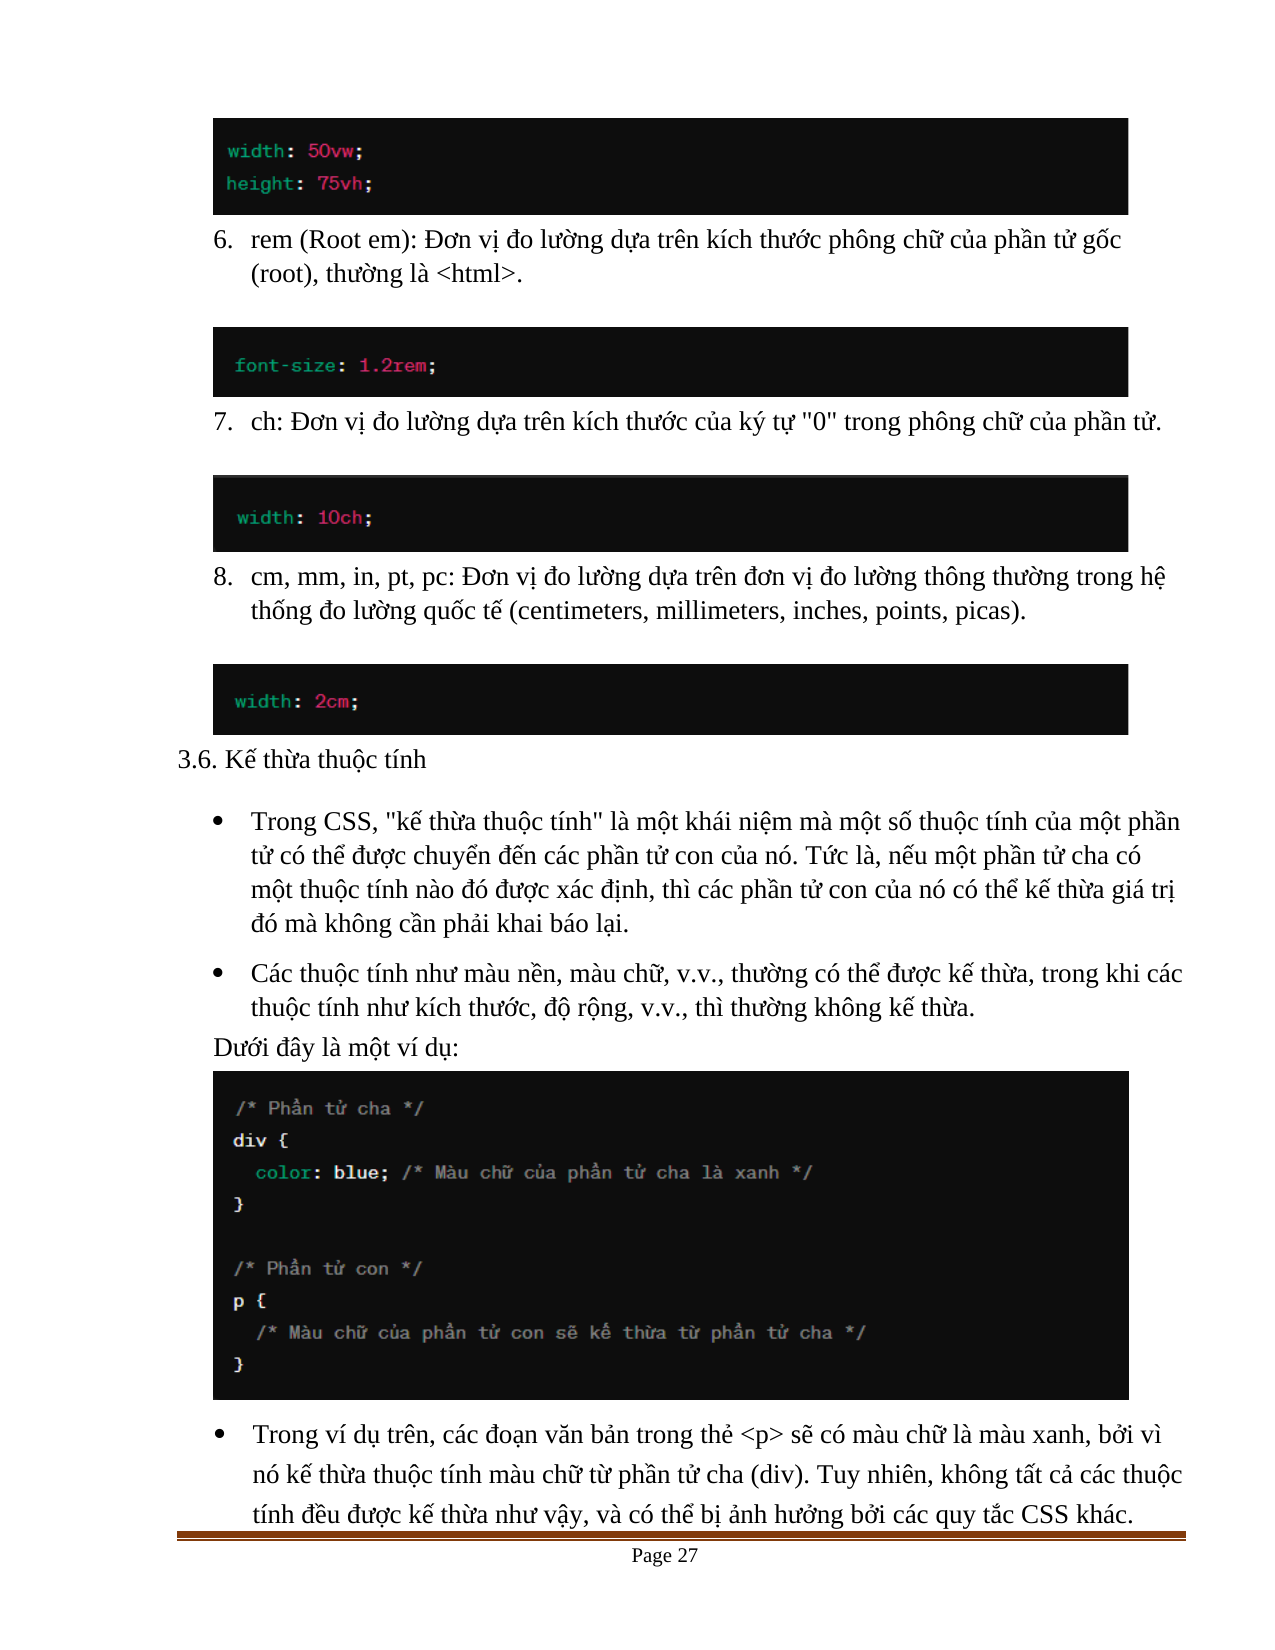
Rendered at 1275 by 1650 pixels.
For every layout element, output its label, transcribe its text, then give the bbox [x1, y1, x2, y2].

text Dưới đây là một ví dụ: [213, 1031, 1186, 1062]
list Trong ví dụ trên, các đoạn văn bản trong thẻ <p> sẽ có màu chữ là màu xanh, bởi vì nó kế thừa thuộc tính màu chữ từ phần tử cha (div). Tuy nhiên, không tất cả các thuộc tính đều được kế thừa như vậy, và có thể bị ảnh hưởng bởi các quy tắc CSS khác. [215, 1418, 1186, 1530]
subtitle 3.6. Kế thừa thuộc tính [177, 743, 1186, 774]
list Các thuộc tính như màu nền, màu chữ, v.v., thường có thể được kế thừa, trong khi các thuộc tính như kích thước, độ rộng, v.v., thì thường không kế thừa. [213, 957, 1186, 1023]
list Trong CSS, "kế thừa thuộc tính" là một khái niệm mà một số thuộc tính của một phần tử có thể được chuyển đến các phần tử con của nó. Tức là, nếu một phần tử cha có một thuộc tính nào đó được xác định, thì các phần tử con của nó có thể kế thừa giá trị đó mà không cần phải khai báo lại. [213, 805, 1186, 939]
list ch: Đơn vị đo lường dựa trên kích thước của ký tự "0" trong phông chữ của phần tử. [213, 405, 1186, 436]
picture [213, 1071, 1129, 1400]
picture [213, 118, 1129, 215]
picture [213, 327, 1129, 397]
picture [213, 475, 1129, 552]
list cm, mm, in, pt, pc: Đơn vị đo lường dựa trên đơn vị đo lường thông thường trong hệ thống đo lường quốc tế (centimeters, millimeters, inches, points, picas). [213, 560, 1186, 625]
list rem (Root em): Đơn vị đo lường dựa trên kích thước phông chữ của phần tử gốc (root), thường là <html>. [213, 223, 1186, 288]
picture [213, 664, 1129, 735]
